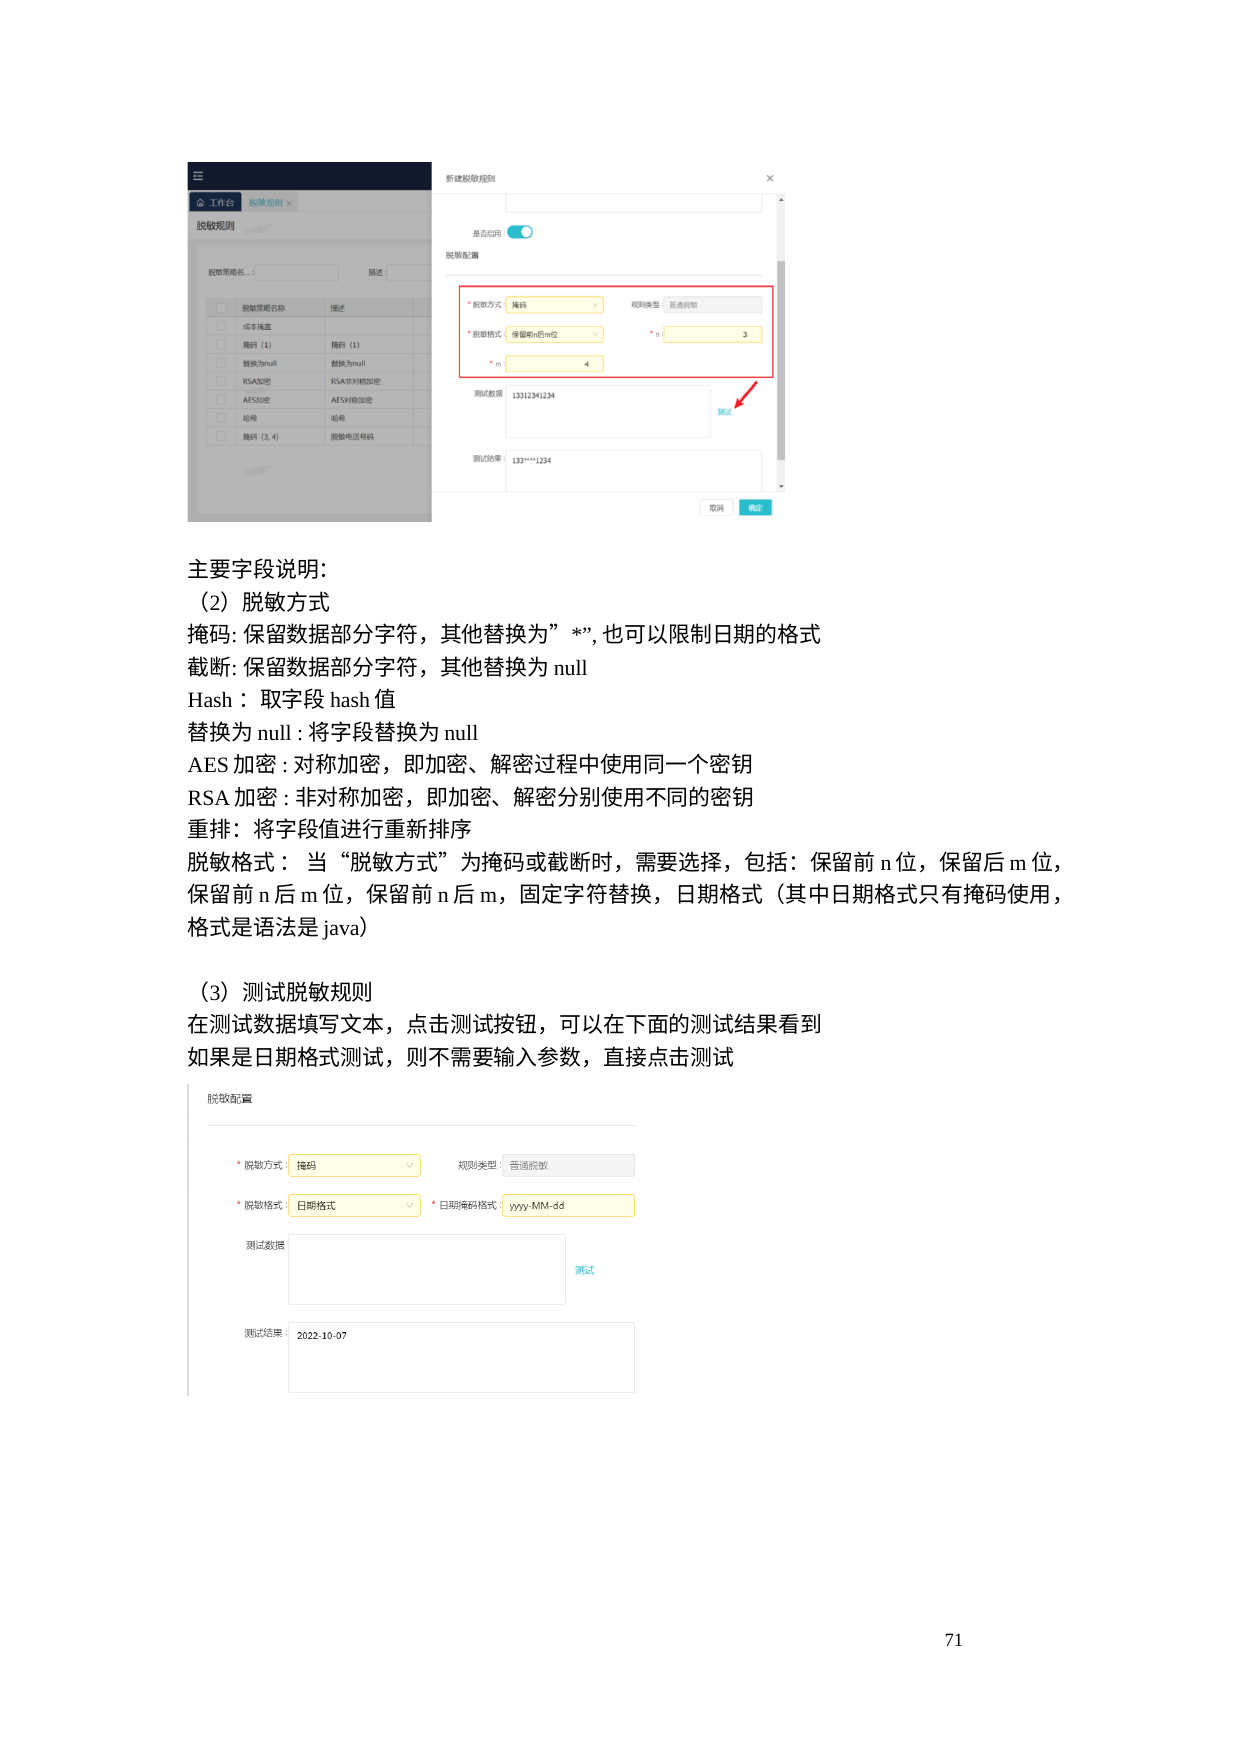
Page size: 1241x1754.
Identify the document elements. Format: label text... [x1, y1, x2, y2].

picture [187, 162, 786, 522]
text （3）测试脱敏规则 [187, 974, 1053, 1007]
text 替换为null : 将字段替换为null [187, 714, 1053, 747]
picture [187, 1084, 655, 1396]
text 脱敏格式 ： 当“脱敏方式”为掩码或截断时，需要选择，包括：保留前n位，保留后m位，保留前n后m位，保留前n后m，固定字符替换，日期格式（其中日期格式只有掩码使用，格式是语法是java） [187, 844, 1053, 942]
text 在测试数据填写文本，点击测试按钮，可以在下面的测试结果看到 [187, 1007, 1053, 1039]
text 如果是日期格式测试，则不需要输入参数，直接点击测试 [187, 1039, 1053, 1072]
text 掩码: 保留数据部分字符，其他替换为”*”, 也可以限制日期的格式 [187, 617, 1053, 649]
text AES加密 : 对称加密，即加密、解密过程中使用同一个密钥 [187, 747, 1053, 779]
text RSA加密 : 非对称加密，即加密、解密分别使用不同的密钥 [187, 779, 1053, 812]
text Hash ：取字段hash值 [187, 682, 1053, 714]
text 重排：将字段值进行重新排序 [187, 812, 1053, 844]
text 主要字段说明： [187, 552, 1053, 584]
text （2）脱敏方式 [187, 584, 1053, 617]
text 截断: 保留数据部分字符，其他替换为null [187, 649, 1053, 682]
